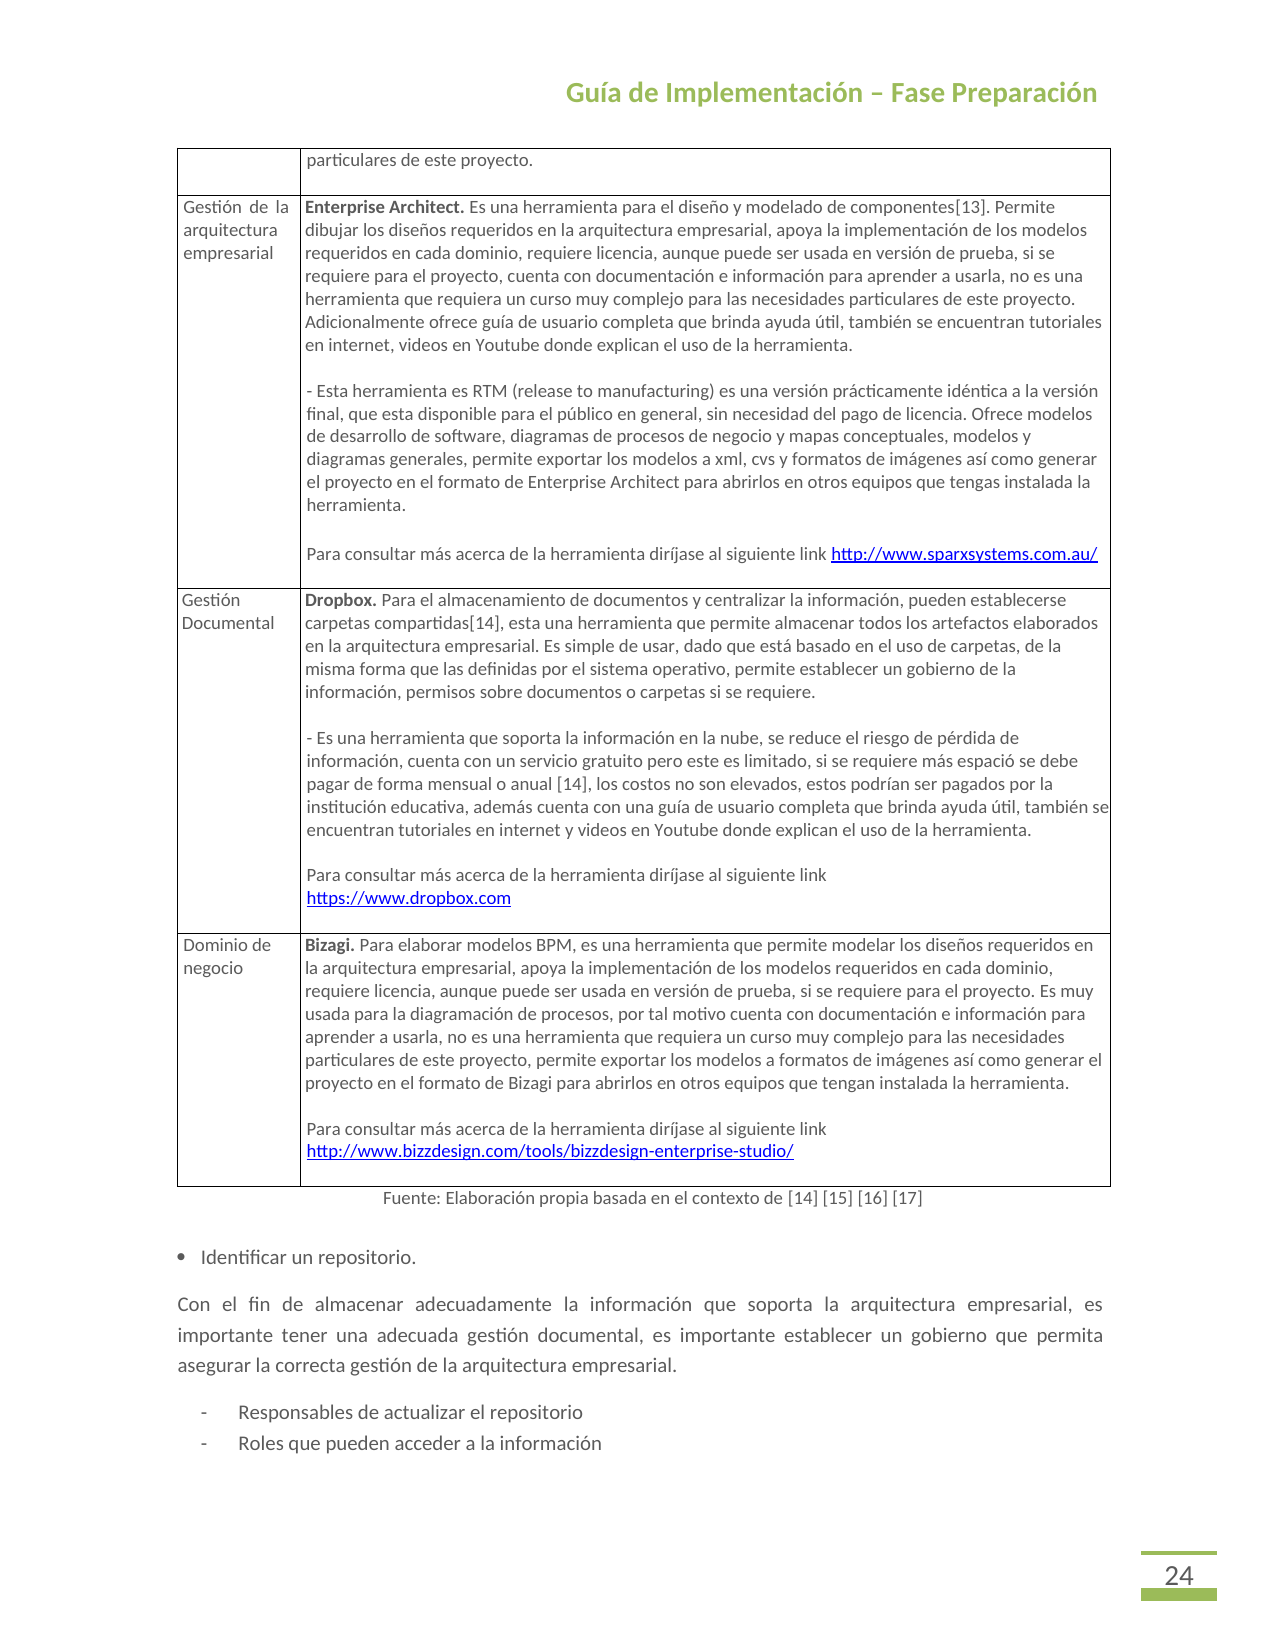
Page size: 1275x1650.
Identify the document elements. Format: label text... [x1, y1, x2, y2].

table_cell Dropbox. Para el almacenamiento de documentos y centralizar la información, pueden establecerse carpetas compartidas[14], esta una herramienta que permite almacenar todos los artefactos elaborados en la arquitectura empresarial. Es simple de usar, dado que está basado en el uso de carpetas, de la misma forma que las definidas por el sistema operativo, permite establecer un gobierno de la información, permisos sobre documentos o carpetas si se requiere. - Es una herramienta que soporta la información en la nube, se reduce el riesgo de pérdida de información, cuenta con un servicio gratuito pero este es limitado, si se requiere más espació se debe pagar de forma mensual o anual [14], los costos no son elevados, estos podrían ser pagados por la institución educativa, además cuenta con una guía de usuario completa que brinda ayuda útil, también se encuentran tutoriales en internet y videos en Youtube donde explican el uso de la herramienta. Para consultar más acerca de la herramienta diríjase al siguiente link https://www.dropbox.com [301, 589, 1110, 932]
table_cell Dominio de negocio [178, 934, 300, 1186]
table_cell Enterprise Architect. Es una herramienta para el diseño y modelado de componentes[13]. Permite dibujar los diseños requeridos en la arquitectura empresarial, apoya la implementación de los modelos requeridos en cada dominio, requiere licencia, aunque puede ser usada en versión de prueba, si se requiere para el proyecto, cuenta con documentación e información para aprender a usarla, no es una herramienta que requiera un curso muy complejo para las necesidades particulares de este proyecto. Adicionalmente ofrece guía de usuario completa que brinda ayuda útil, también se encuentran tutoriales en internet, videos en Youtube donde explican el uso de la herramienta. - Esta herramienta es RTM (release to manufacturing) es una versión prácticamente idéntica a la versión final, que esta disponible para el público en general, sin necesidad del pago de licencia. Ofrece modelos de desarrollo de software, diagramas de procesos de negocio y mapas conceptuales, modelos y diagramas generales, permite exportar los modelos a xml, cvs y formatos de imágenes así como generar el proyecto en el formato de Enterprise Architect para abrirlos en otros equipos que tengas instalada la herramienta. Para consultar más acerca de la herramienta diríjase al siguiente link http://www.sparxsystems.com.au/ [301, 196, 1110, 588]
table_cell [178, 149, 300, 194]
list Identificar un repositorio. [177, 1244, 1105, 1270]
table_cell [301, 149, 1110, 194]
text Con el fin de almacenar adecuadamente la información que soporta la arquitectura empresarial, es importante tener una adecuada gestión documental, es importante establecer un gobierno que permita asegurar la correcta gestión de la arquitectura empresarial. [177, 1292, 1105, 1378]
list Responsables de actualizar el repositorio [201, 1399, 1105, 1425]
list Roles que pueden acceder a la información [201, 1430, 1105, 1455]
list Fuente: Elaboración propia basada en el contexto de [14] [15] [16] [17] [201, 1187, 1105, 1209]
table_cell Gestión de la arquitectura empresarial [178, 196, 300, 588]
table_cell Bizagi. Para elaborar modelos BPM, es una herramienta que permite modelar los diseños requeridos en la arquitectura empresarial, apoya la implementación de los modelos requeridos en cada dominio, requiere licencia, aunque puede ser usada en versión de prueba, si se requiere para el proyecto. Es muy usada para la diagramación de procesos, por tal motivo cuenta con documentación e información para aprender a usarla, no es una herramienta que requiera un curso muy complejo para las necesidades particulares de este proyecto, permite exportar los modelos a formatos de imágenes así como generar el proyecto en el formato de Bizagi para abrirlos en otros equipos que tengan instalada la herramienta. Para consultar más acerca de la herramienta diríjase al siguiente link http://www.bizzdesign.com/tools/bizzdesign-enterprise-studio/ [301, 934, 1110, 1186]
table_cell Gestión Documental [178, 589, 300, 932]
